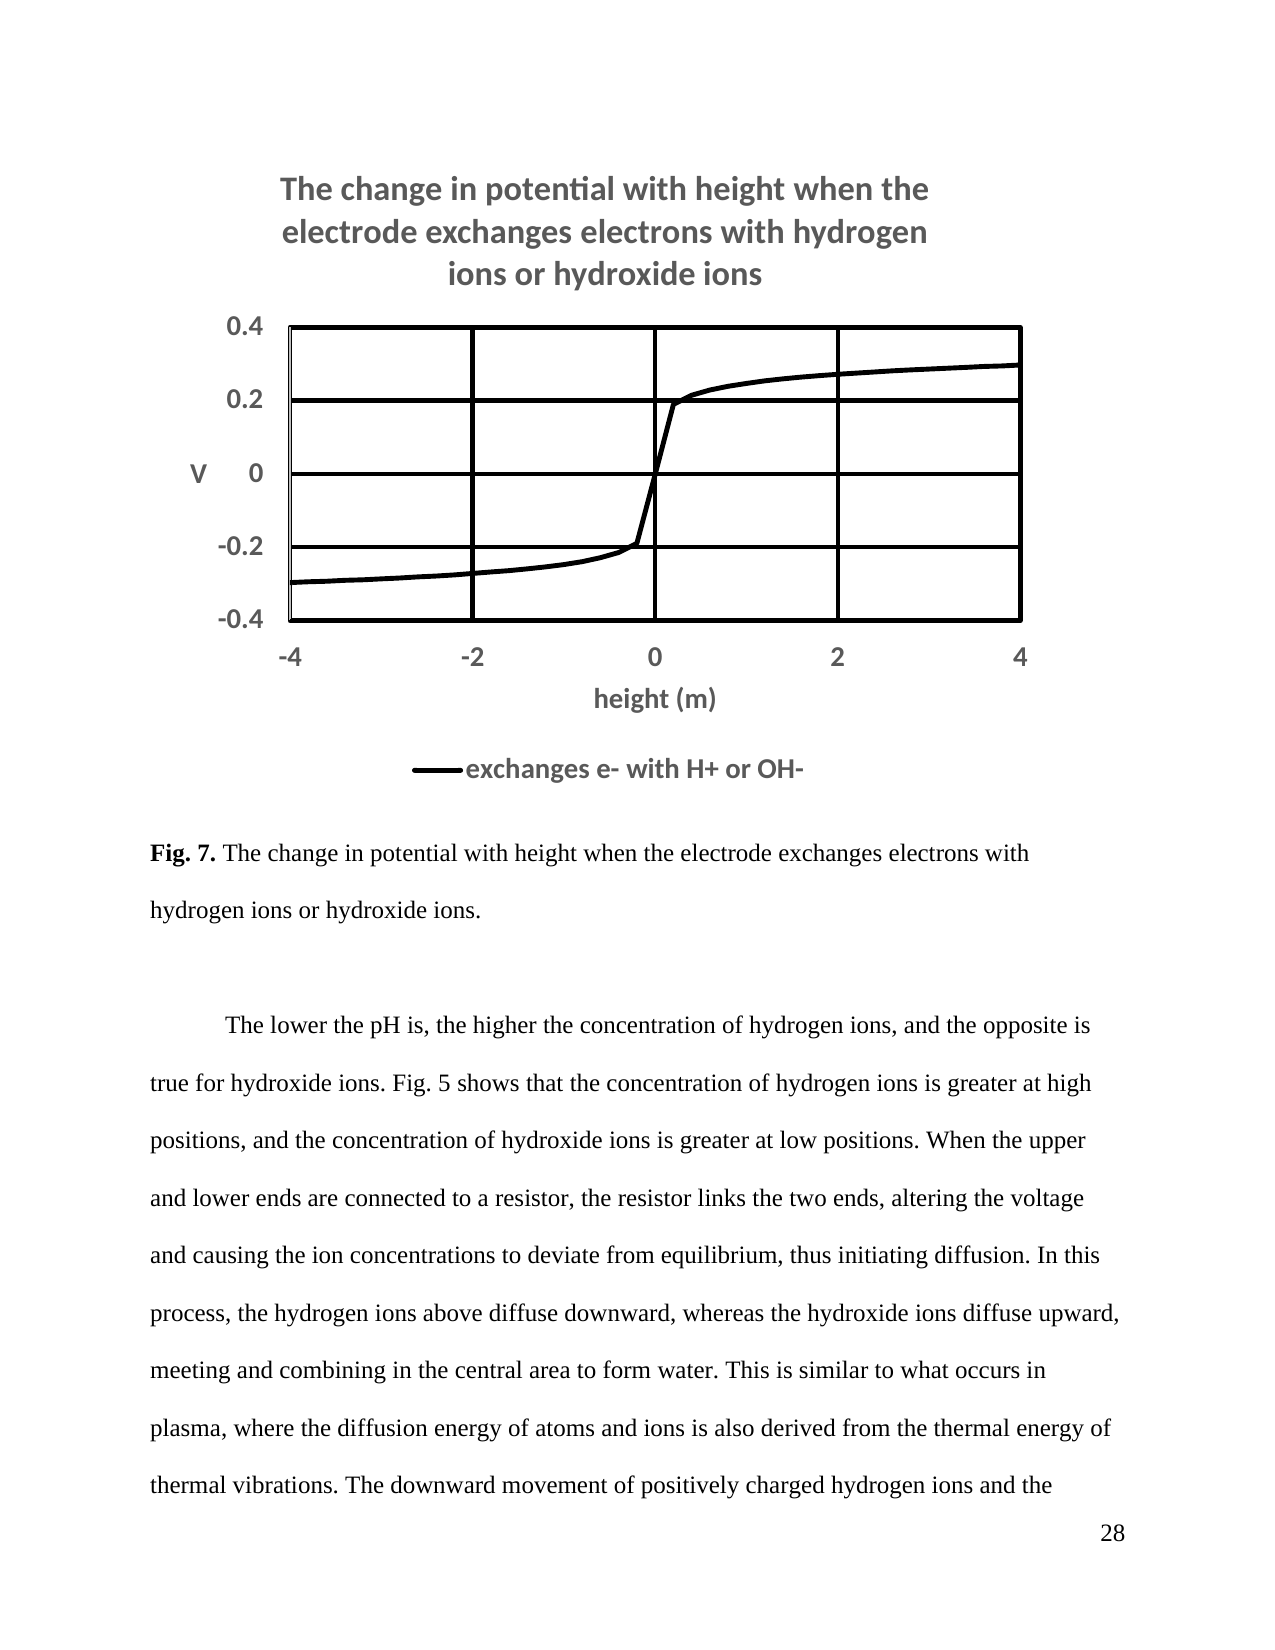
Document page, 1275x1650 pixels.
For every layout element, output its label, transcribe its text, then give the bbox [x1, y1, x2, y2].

text Fig. 7. The change in potential with height when the electrode exchanges electrons with hydrogen ions or hydroxide ions. [150, 838, 1125, 924]
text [150, 1010, 1125, 1499]
